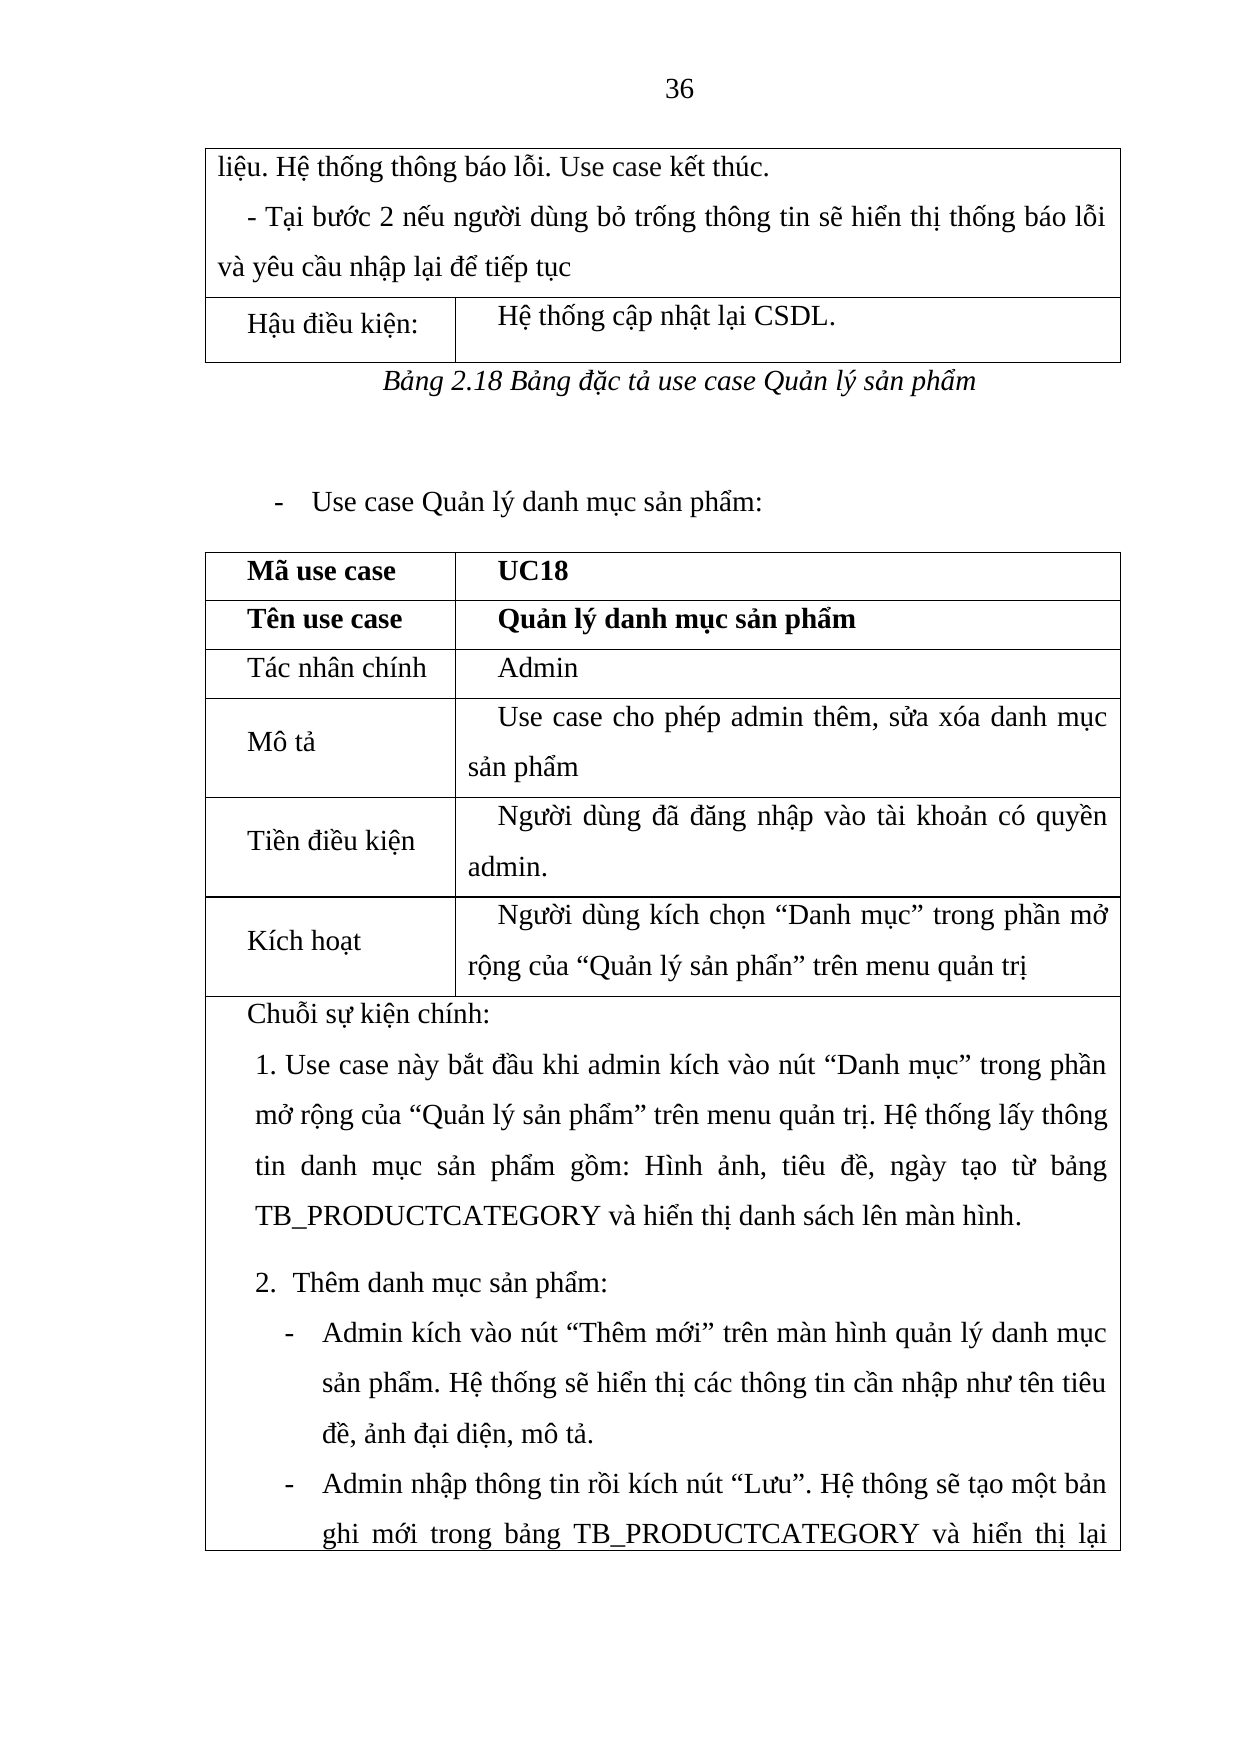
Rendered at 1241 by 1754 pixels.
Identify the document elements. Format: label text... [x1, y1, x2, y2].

table_cell Kích hoạt [206, 898, 455, 996]
table_cell Hệ thống cập nhật lại CSDL. [456, 298, 1120, 362]
table_cell Tác nhân chính [206, 650, 455, 698]
table_cell Người dùng kích chọn “Danh mục” trong phần mở rộng của “Quản lý sản phẩn” trên menu quản trị [456, 898, 1120, 996]
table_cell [206, 997, 1120, 1550]
list Use case Quản lý danh mục sản phẩm: [274, 484, 1122, 518]
table_cell Use case cho phép admin thêm, sửa xóa danh mục sản phẩm [456, 699, 1120, 797]
table_cell Tiền điều kiện [206, 798, 455, 896]
table_header Mã use case [206, 553, 455, 600]
table_cell Tên use case [206, 601, 455, 649]
table_header UC18 [456, 553, 1120, 600]
table_cell Admin [456, 650, 1120, 698]
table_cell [206, 149, 1120, 297]
table_cell Mô tả [206, 699, 455, 797]
text Bảng 2.18 Bảng đặc tả use case Quản lý sản phẩm [207, 363, 1122, 397]
table_cell Hậu điều kiện: [206, 298, 455, 362]
table_cell Quản lý danh mục sản phẩm [456, 601, 1120, 649]
table_cell Người dùng đã đăng nhập vào tài khoản có quyền admin. [456, 798, 1120, 896]
